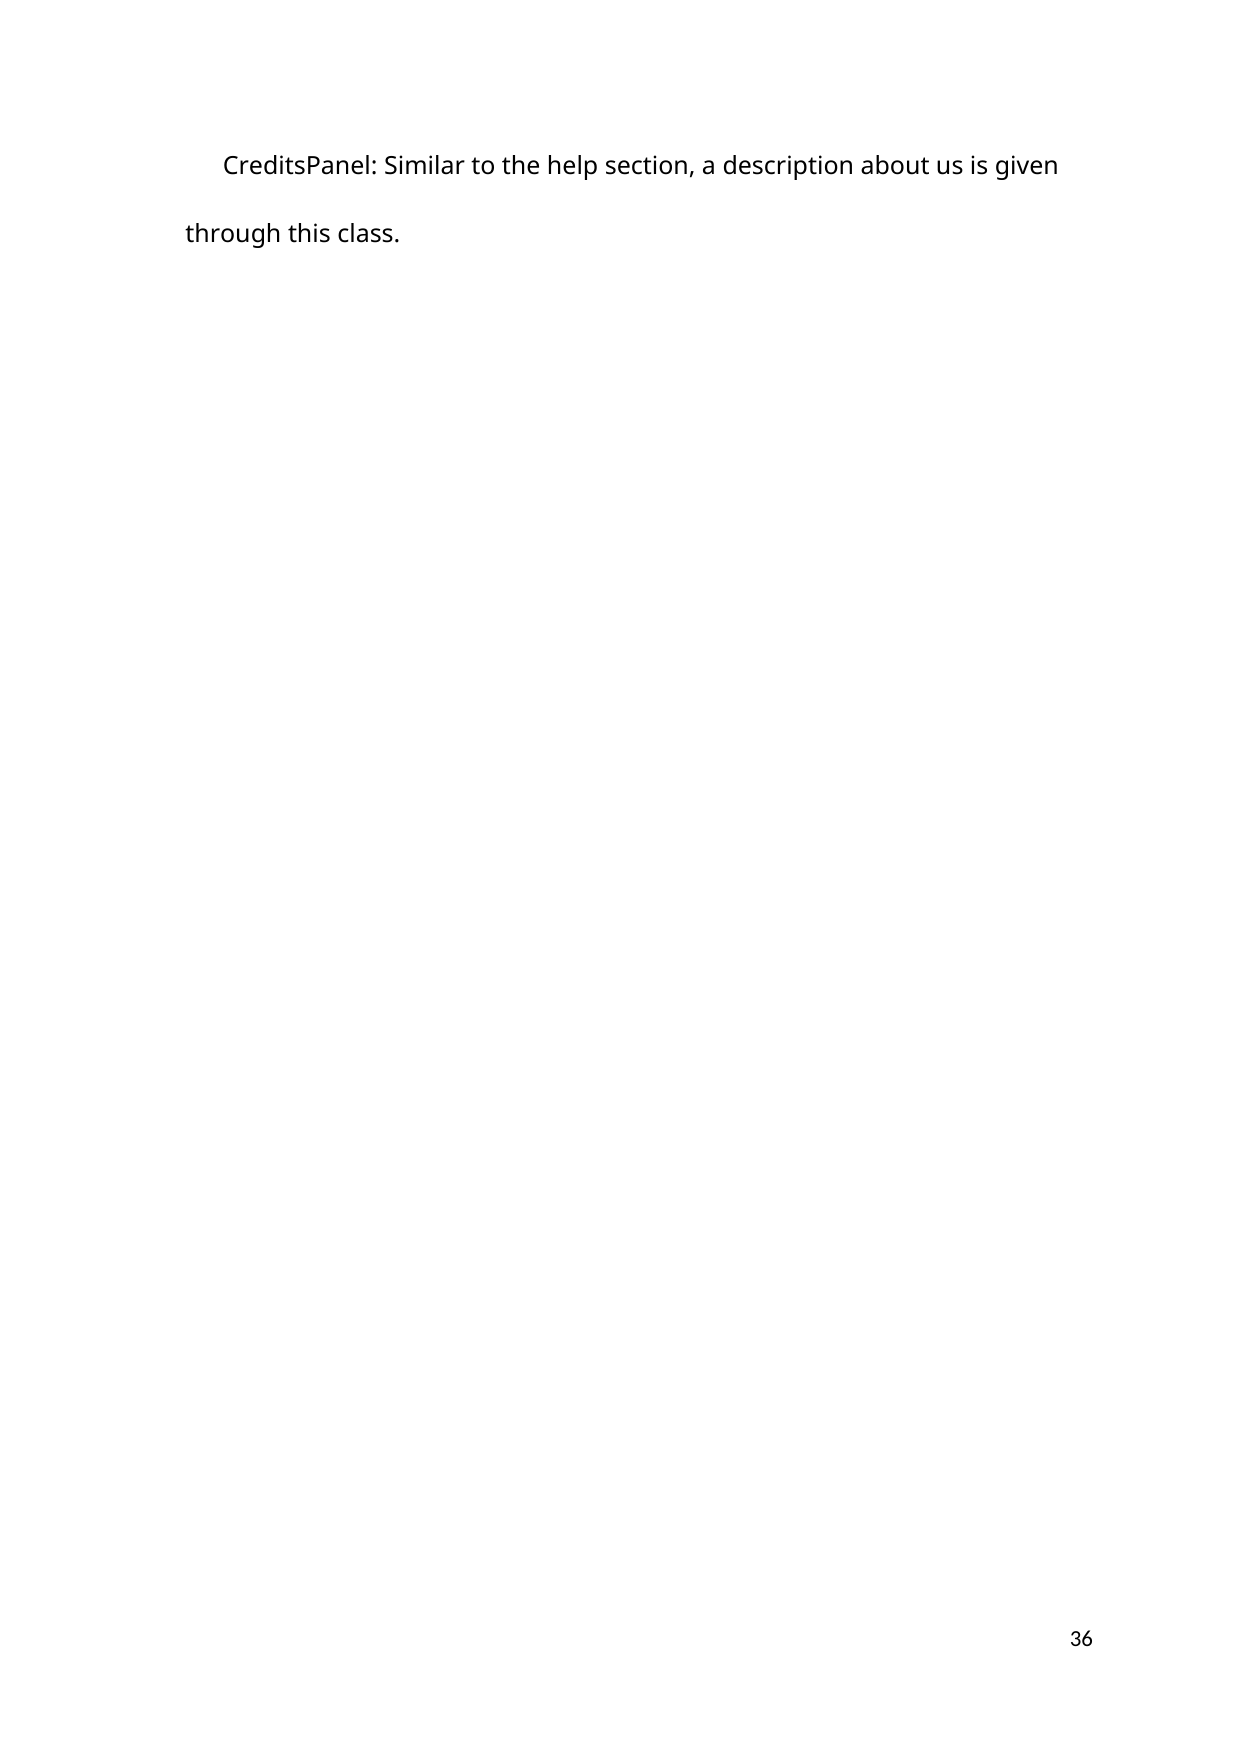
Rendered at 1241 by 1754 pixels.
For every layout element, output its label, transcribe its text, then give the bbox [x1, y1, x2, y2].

text CreditsPanel: Similar to the help section, a description about us is given through this class. [185, 148, 1093, 250]
